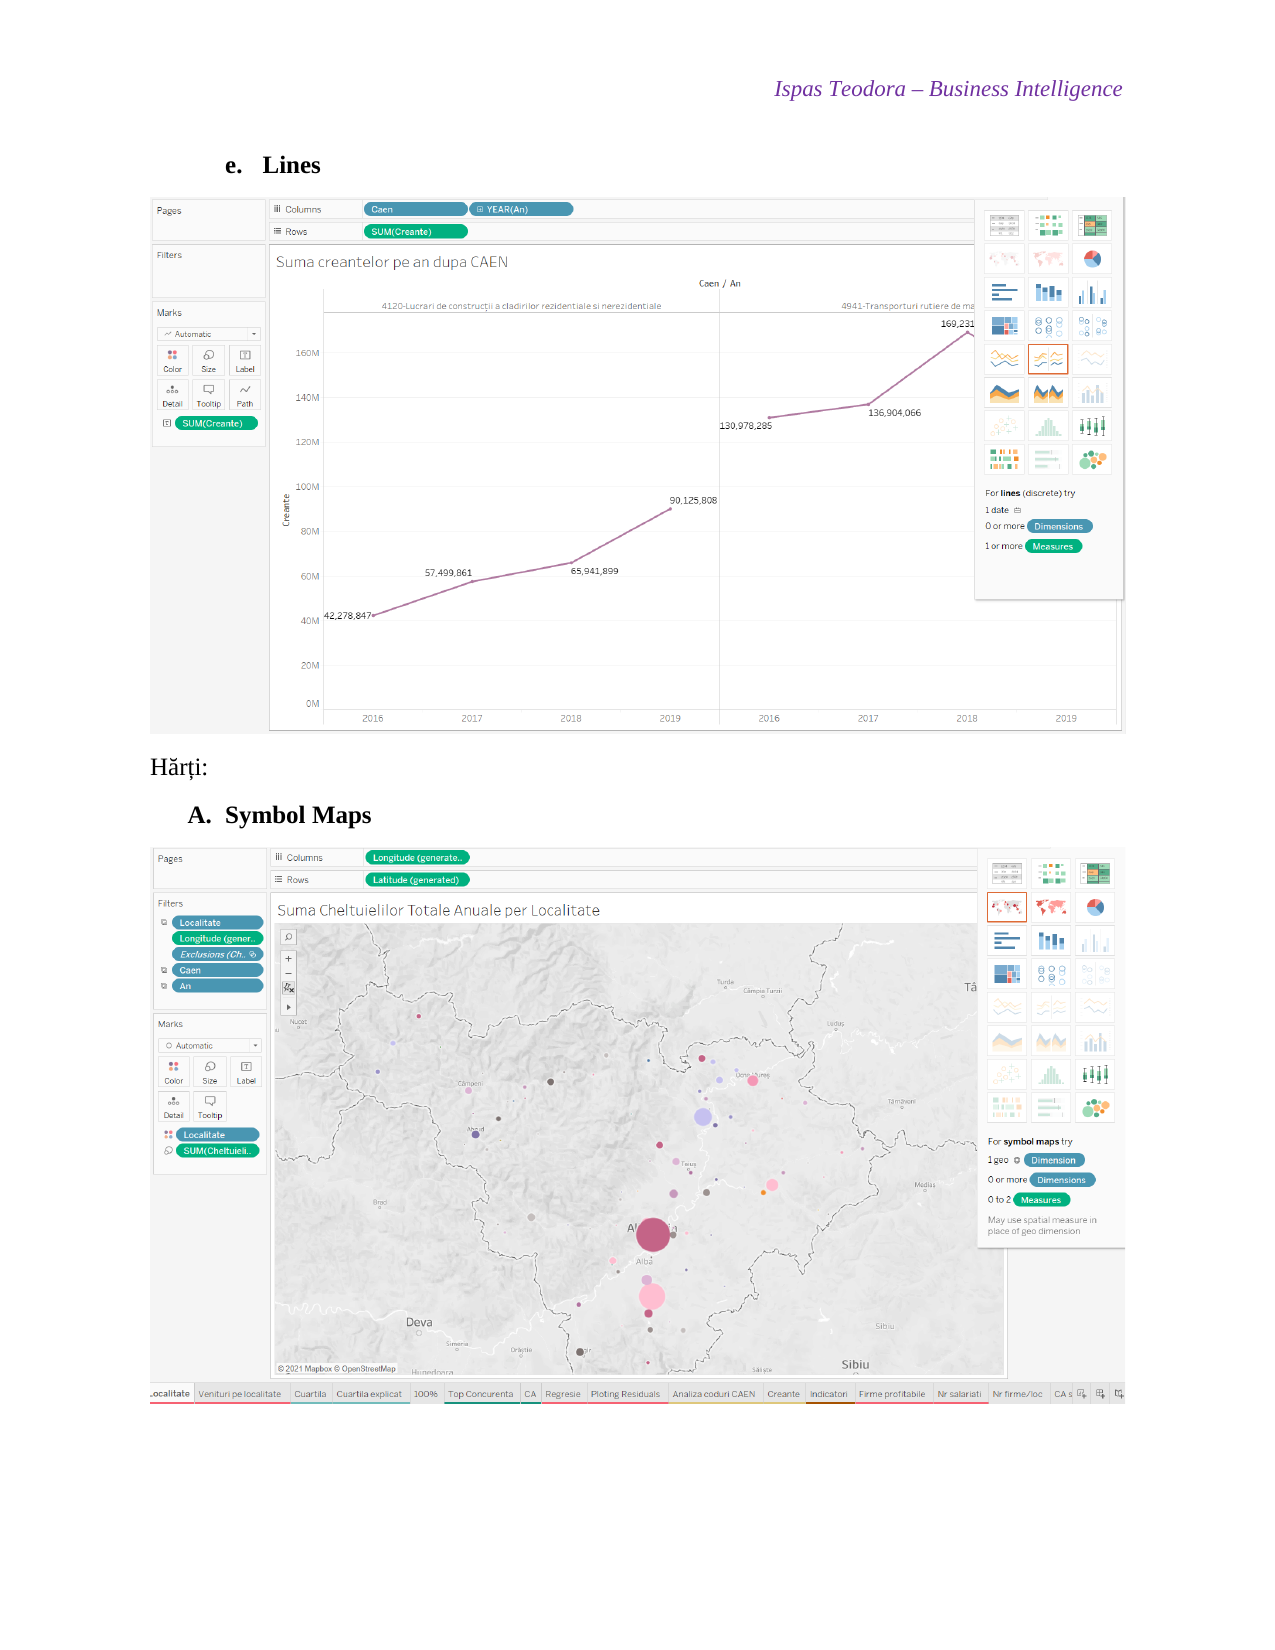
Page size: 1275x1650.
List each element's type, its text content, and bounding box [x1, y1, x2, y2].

text Hărți: [150, 752, 1125, 781]
picture [150, 847, 1125, 1404]
list Symbol Maps [187, 800, 1125, 828]
picture [150, 197, 1125, 734]
list Lines [225, 150, 1125, 179]
